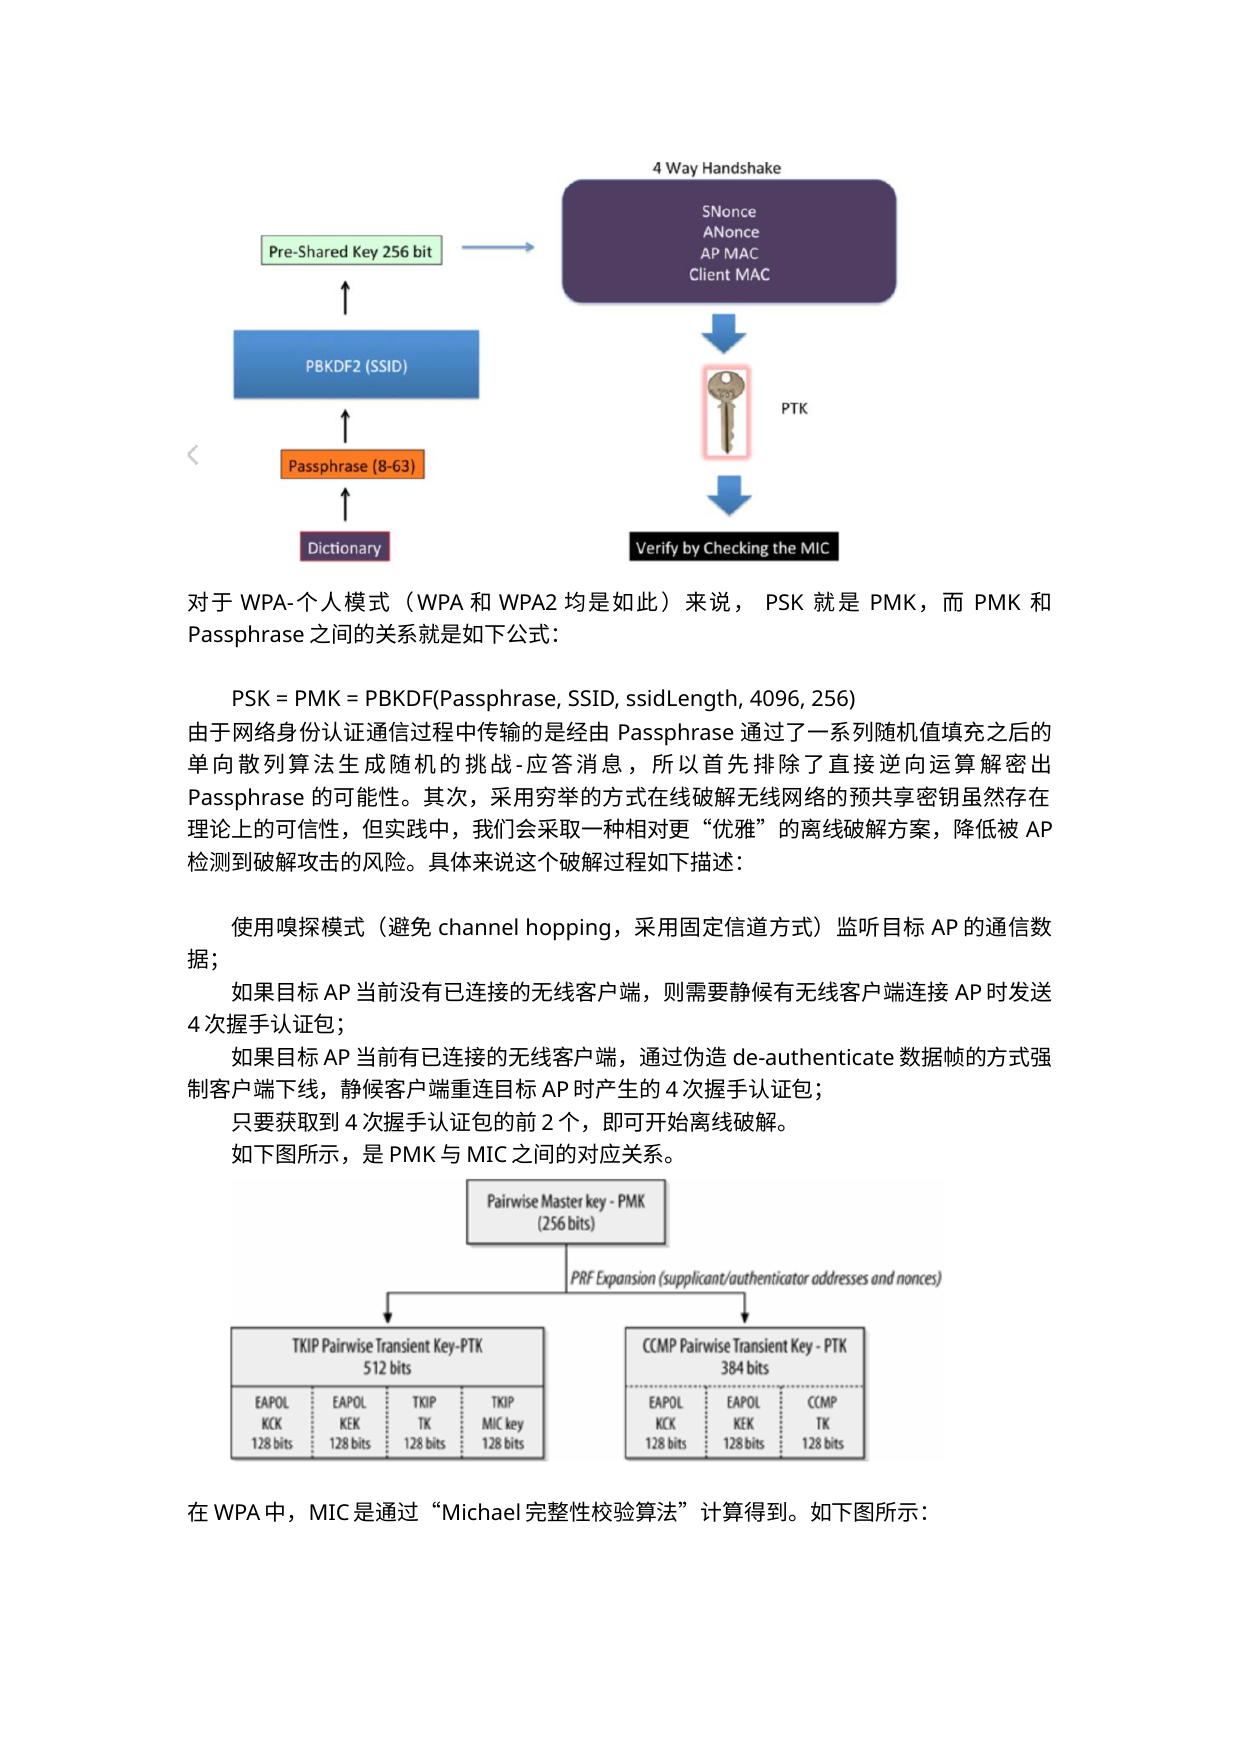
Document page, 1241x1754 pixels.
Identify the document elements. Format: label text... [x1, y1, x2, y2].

text PSK = PMK = PBKDF(Passphrase, SSID, ssidLength, 4096, 256) [187, 682, 1053, 714]
text 如果目标AP当前有已连接的无线客户端，通过伪造de-authenticate数据帧的方式强制客户端下线，静候客户端重连目标AP时产生的4次握手认证包； [187, 1039, 1053, 1104]
picture [187, 162, 908, 571]
text 使用嗅探模式（避免channel hopping，采用固定信道方式）监听目标AP的通信数据； [187, 909, 1053, 974]
text 如果目标AP当前没有已连接的无线客户端，则需要静候有无线客户端连接AP时发送4次握手认证包； [187, 974, 1053, 1039]
text 对于WPA-个人模式（WPA和WPA2均是如此）来说， PSK 就是 PMK，而 PMK 和 Passphrase之间的关系就是如下公式： [187, 584, 1053, 649]
text 由于网络身份认证通信过程中传输的是经由 Passphrase 通过了一系列随机值填充之后的单向散列算法生成随机的挑战-应答消息，所以首先排除了直接逆向运算解密出 Passphrase 的可能性。其次，采用穷举的方式在线破解无线网络的预共享密钥虽然存在理论上的可信性，但实践中，我们会采取一种相对更“优雅”的离线破解方案，降低被AP检测到破解攻击的风险。具体来说这个破解过程如下描述： [187, 714, 1053, 877]
picture [187, 1169, 949, 1476]
text 如下图所示，是PMK与MIC之间的对应关系。 [187, 1137, 1053, 1169]
text 只要获取到4次握手认证包的前2个，即可开始离线破解。 [187, 1104, 1053, 1137]
text 在WPA中，MIC是通过“Michael完整性校验算法”计算得到。如下图所示： [187, 1494, 1053, 1527]
